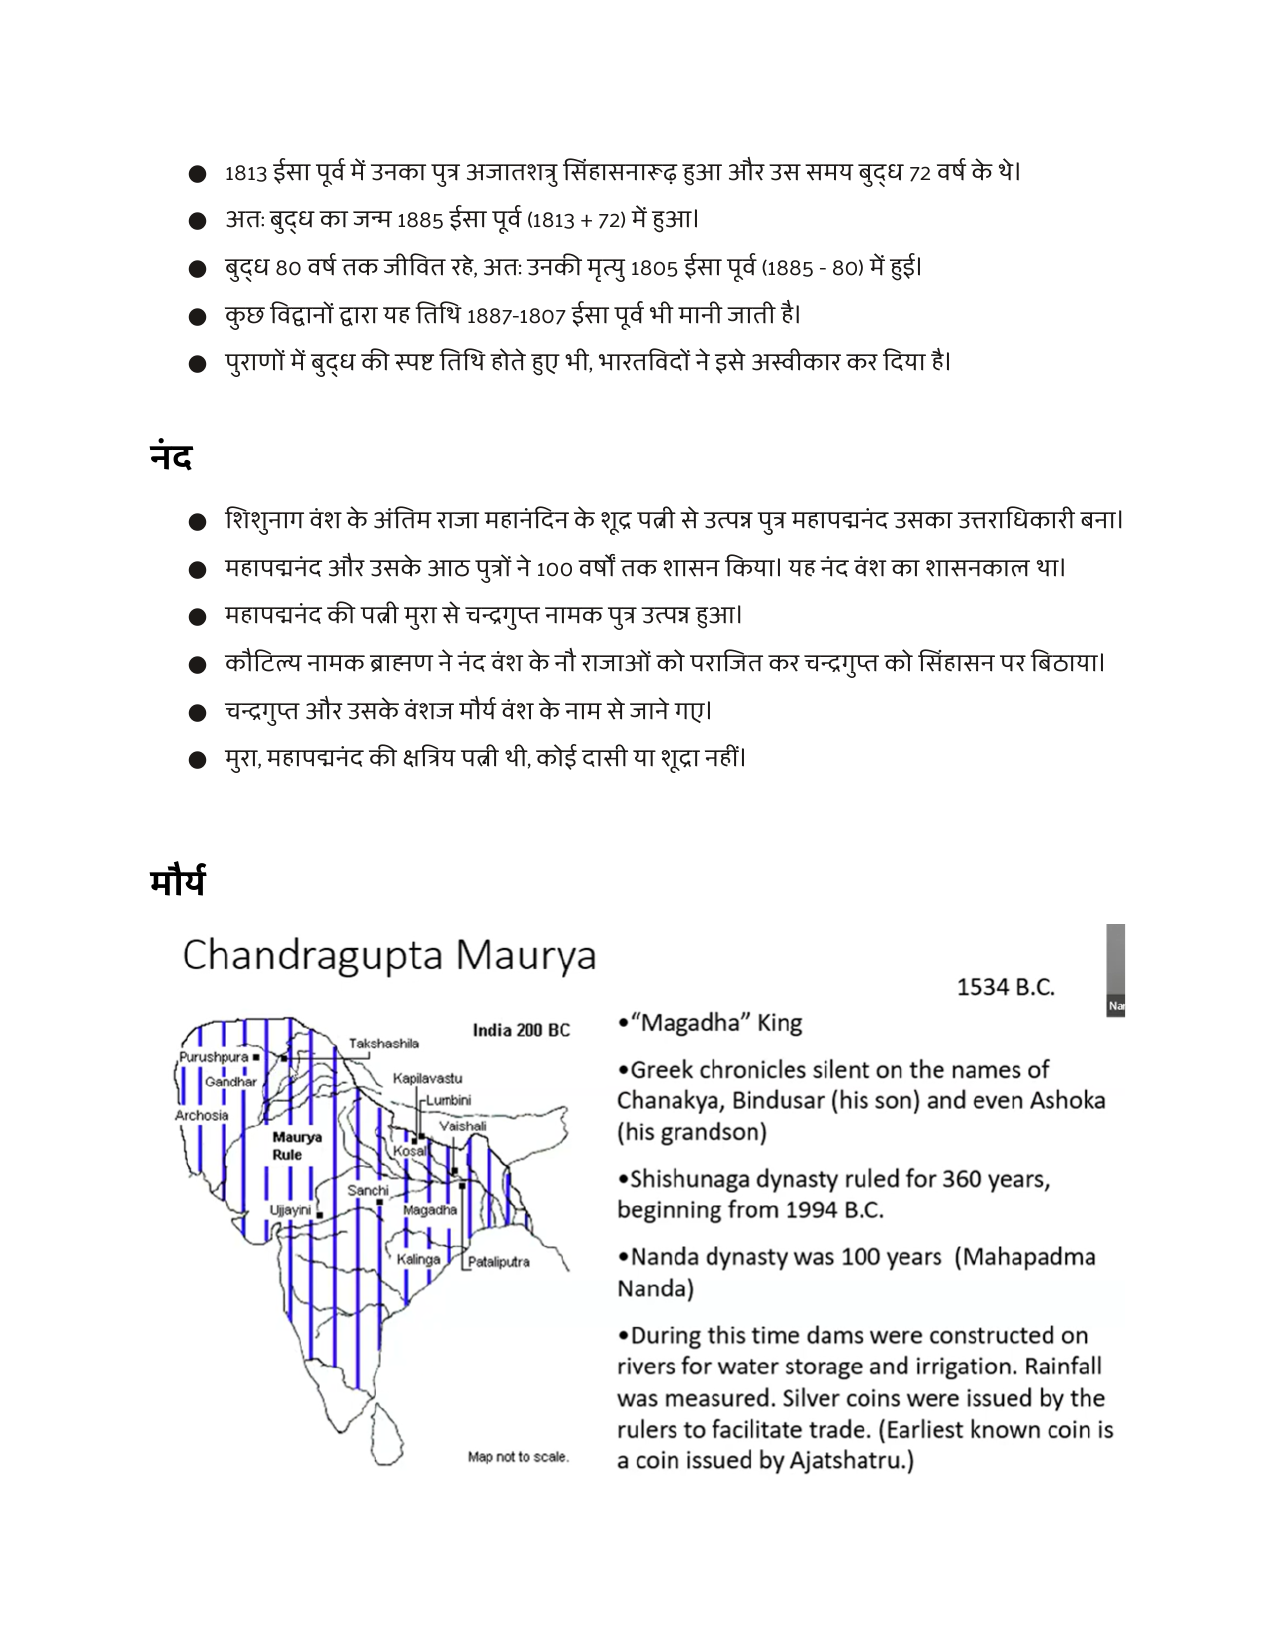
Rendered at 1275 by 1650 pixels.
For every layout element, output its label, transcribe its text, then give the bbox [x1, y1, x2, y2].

picture [150, 924, 1125, 1488]
list कुछ विद्वानों द्वारा यह तिथि 1887-1807 ईसा पूर्व भी मानी जाती है। [187, 293, 1125, 334]
list महापद्मनंद और उसके आठ पुत्रों ने 100 वर्षों तक शासन किया। यह नंद वंश का शासनकाल था। [187, 546, 1125, 587]
list 1813 ईसा पूर्व में उनका पुत्र अजातशत्रु सिंहासनारूढ़ हुआ और उस समय बुद्ध 72 वर्ष के थे। [187, 150, 1125, 191]
list महापद्मनंद की पत्नी मुरा से चन्द्रगुप्त नामक पुत्र उत्पन्न हुआ। [187, 594, 1125, 635]
list शिशुनाग वंश के अंतिम राजा महानंदिन के शूद्र पत्नी से उत्पन्न पुत्र महापद्मनंद उसका उत्तराधिकारी बना। [187, 498, 1125, 540]
list पुराणों में बुद्ध की स्पष्ट तिथि होते हुए भी, भारतविदों ने इसे अस्वीकार कर दिया है। [187, 340, 1125, 382]
list अत: बुद्ध का जन्म 1885 ईसा पूर्व (1813 + 72) में हुआ। [187, 198, 1125, 239]
subtitle नंद [150, 426, 1125, 486]
list कौटिल्य नामक ब्राह्मण ने नंद वंश के नौ राजाओं को पराजित कर चन्द्रगुप्त को सिंहासन पर बिठाया। [187, 641, 1125, 683]
list बुद्ध 80 वर्ष तक जीवित रहे, अत: उनकी मृत्यु 1805 ईसा पूर्व (1885 - 80) में हुई। [187, 245, 1125, 287]
subtitle मौर्य [150, 852, 1125, 912]
list मुरा, महापद्मनंद की क्षत्रिय पत्नी थी, कोई दासी या शूद्रा नहीं। [187, 736, 1125, 778]
list चन्द्रगुप्त और उसके वंशज मौर्य वंश के नाम से जाने गए। [187, 689, 1125, 730]
